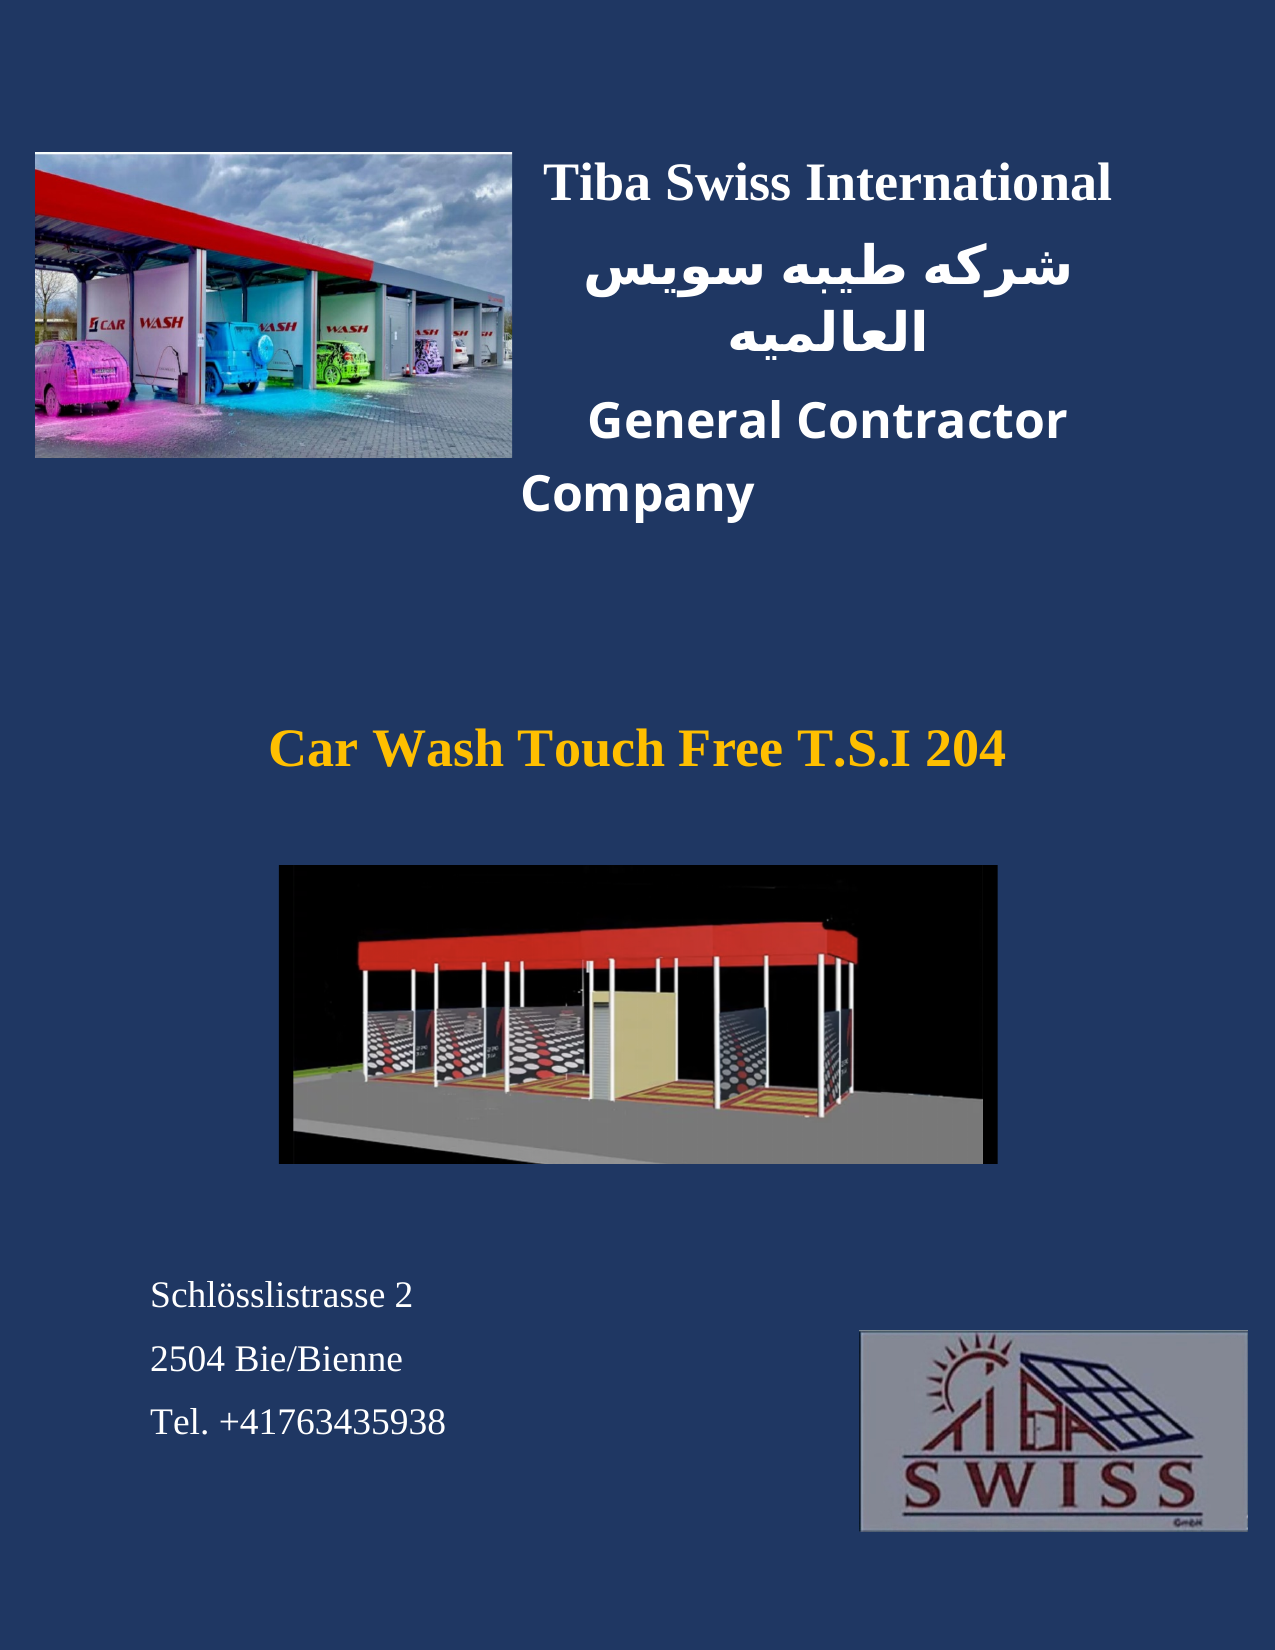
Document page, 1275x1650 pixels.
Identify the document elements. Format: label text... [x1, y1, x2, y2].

text General Contractor Company [150, 385, 1125, 527]
text Tel. +41763435938 [150, 1399, 859, 1442]
text شركه طيبه سويس العالميه [513, 234, 1125, 363]
text Schlösslistrasse 2 [150, 1273, 1125, 1316]
text 2504 Bie/Bienne [150, 1336, 859, 1379]
picture [278, 865, 998, 1164]
picture [859, 1330, 1248, 1532]
picture [35, 152, 513, 458]
text Car Wash Touch Free T.S.I 204 [150, 716, 1125, 779]
text Tiba Swiss International [150, 150, 1125, 212]
